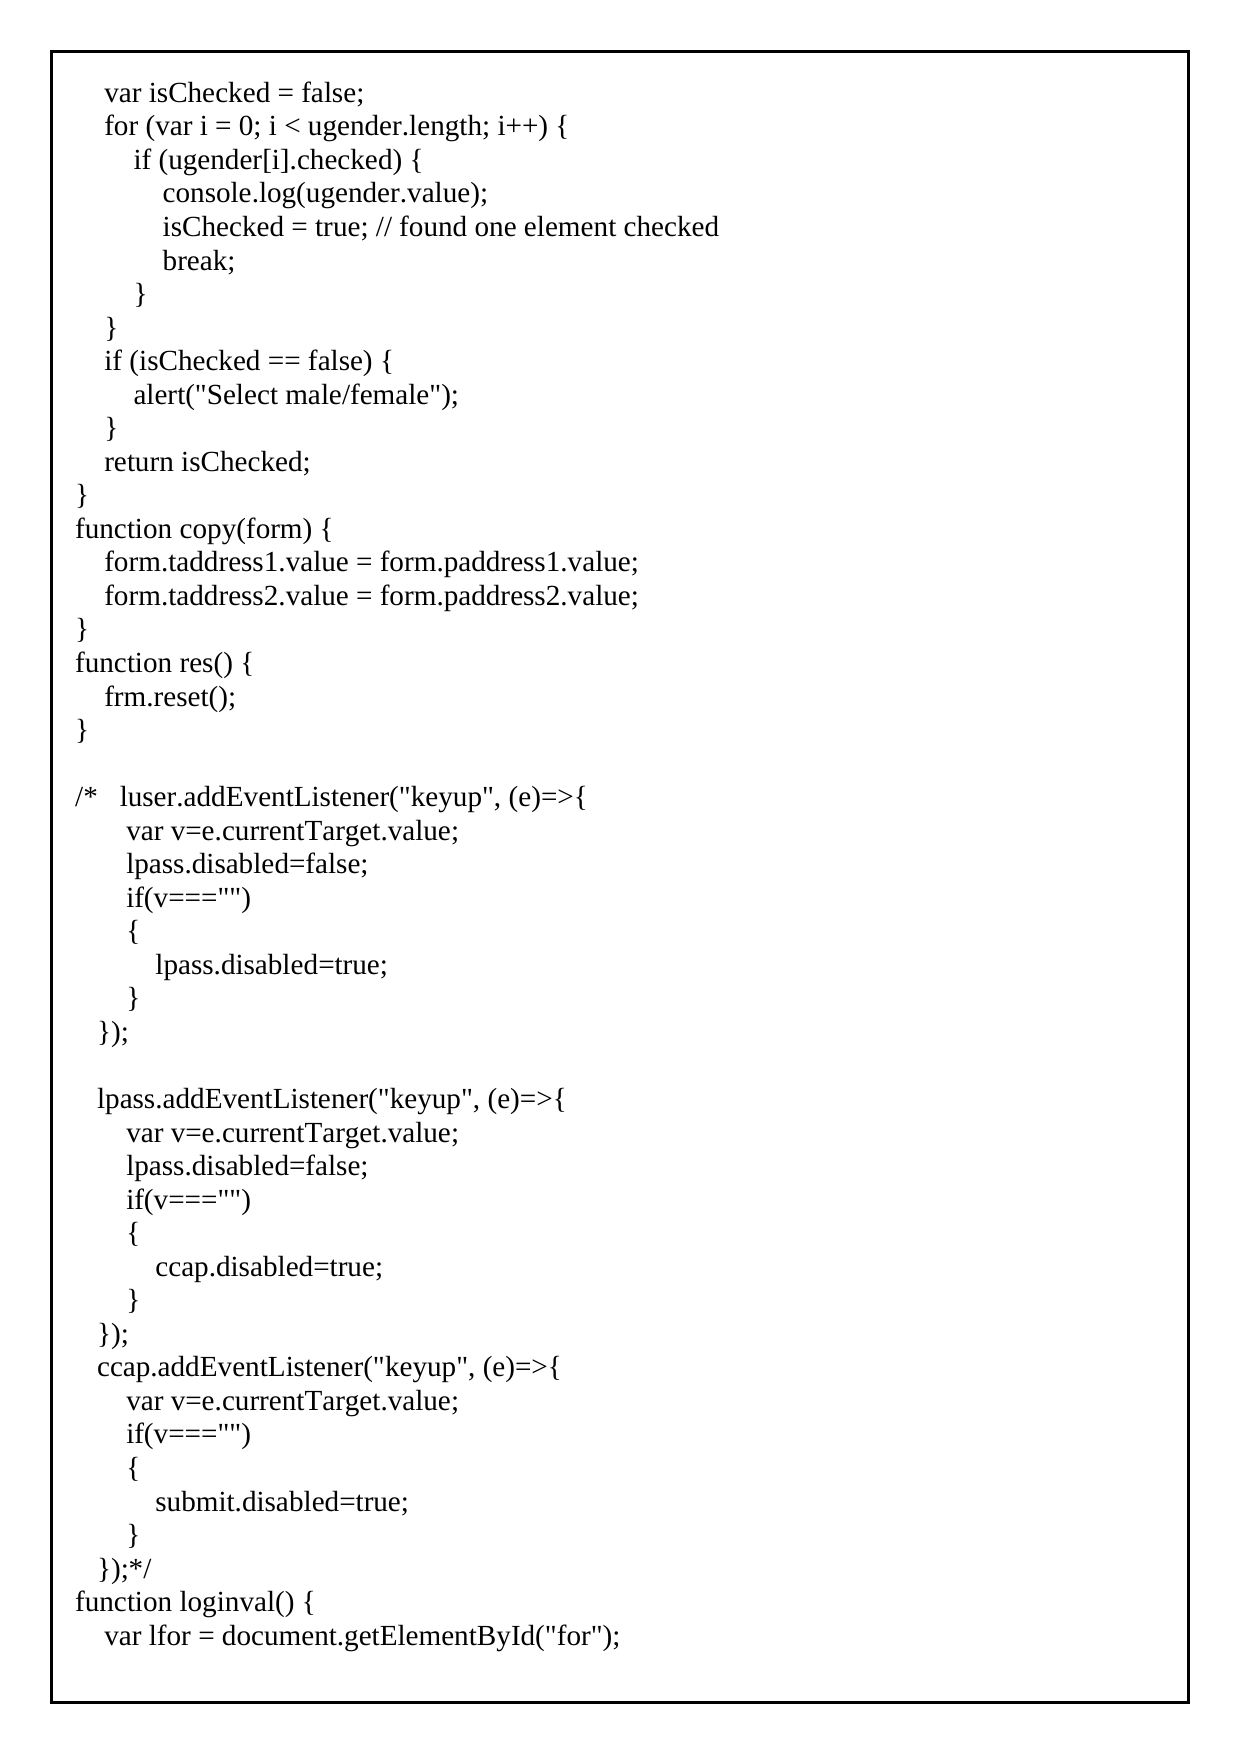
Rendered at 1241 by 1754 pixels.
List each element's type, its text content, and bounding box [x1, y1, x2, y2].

text if (ugender[i].checked) { [75, 142, 1165, 176]
text });*/ [75, 1551, 1165, 1584]
text } [75, 410, 1165, 444]
text } [75, 981, 1165, 1014]
text } [75, 612, 1165, 645]
text } [75, 1517, 1165, 1551]
text { [75, 913, 1165, 947]
text break; [75, 243, 1165, 276]
text console.log(ugender.value); [75, 176, 1165, 209]
text submit.disabled=true; [75, 1484, 1165, 1517]
text ccap.addEventListener("keyup", (e)=>{ [75, 1349, 1165, 1383]
text return isChecked; [75, 444, 1165, 477]
text ccap.disabled=true; [75, 1249, 1165, 1282]
text var v=e.currentTarget.value; [75, 1115, 1165, 1148]
text if(v==="") [75, 1182, 1165, 1215]
text } [75, 712, 1165, 746]
text form.taddress1.value = form.paddress1.value; [75, 544, 1165, 578]
text lpass.disabled=false; [75, 846, 1165, 880]
text function loginval() { [75, 1584, 1165, 1618]
text if (isChecked == false) { [75, 343, 1165, 377]
text isChecked = true; // found one element checked [75, 209, 1165, 243]
text for (var i = 0; i < ugender.length; i++) { [75, 108, 1165, 142]
text { [75, 1450, 1165, 1484]
text function copy(form) { [75, 511, 1165, 544]
text if(v==="") [75, 1417, 1165, 1450]
text frm.reset(); [75, 679, 1165, 712]
text alert("Select male/female"); [75, 377, 1165, 410]
text function res() { [75, 645, 1165, 679]
text var v=e.currentTarget.value; [75, 813, 1165, 846]
text } [75, 1282, 1165, 1316]
text if(v==="") [75, 880, 1165, 913]
text var v=e.currentTarget.value; [75, 1383, 1165, 1417]
text lpass.disabled=true; [75, 947, 1165, 981]
text } [75, 477, 1165, 511]
text { [75, 1215, 1165, 1249]
text var lfor = document.getElementById("for"); [75, 1618, 1165, 1651]
text /* luser.addEventListener("keyup", (e)=>{ [75, 779, 1165, 813]
text var isChecked = false; [75, 75, 1165, 108]
text } [75, 310, 1165, 343]
text }); [75, 1014, 1165, 1048]
text lpass.disabled=false; [75, 1148, 1165, 1182]
text form.taddress2.value = form.paddress2.value; [75, 578, 1165, 612]
text }); [75, 1316, 1165, 1349]
text lpass.addEventListener("keyup", (e)=>{ [75, 1081, 1165, 1115]
text } [75, 276, 1165, 310]
